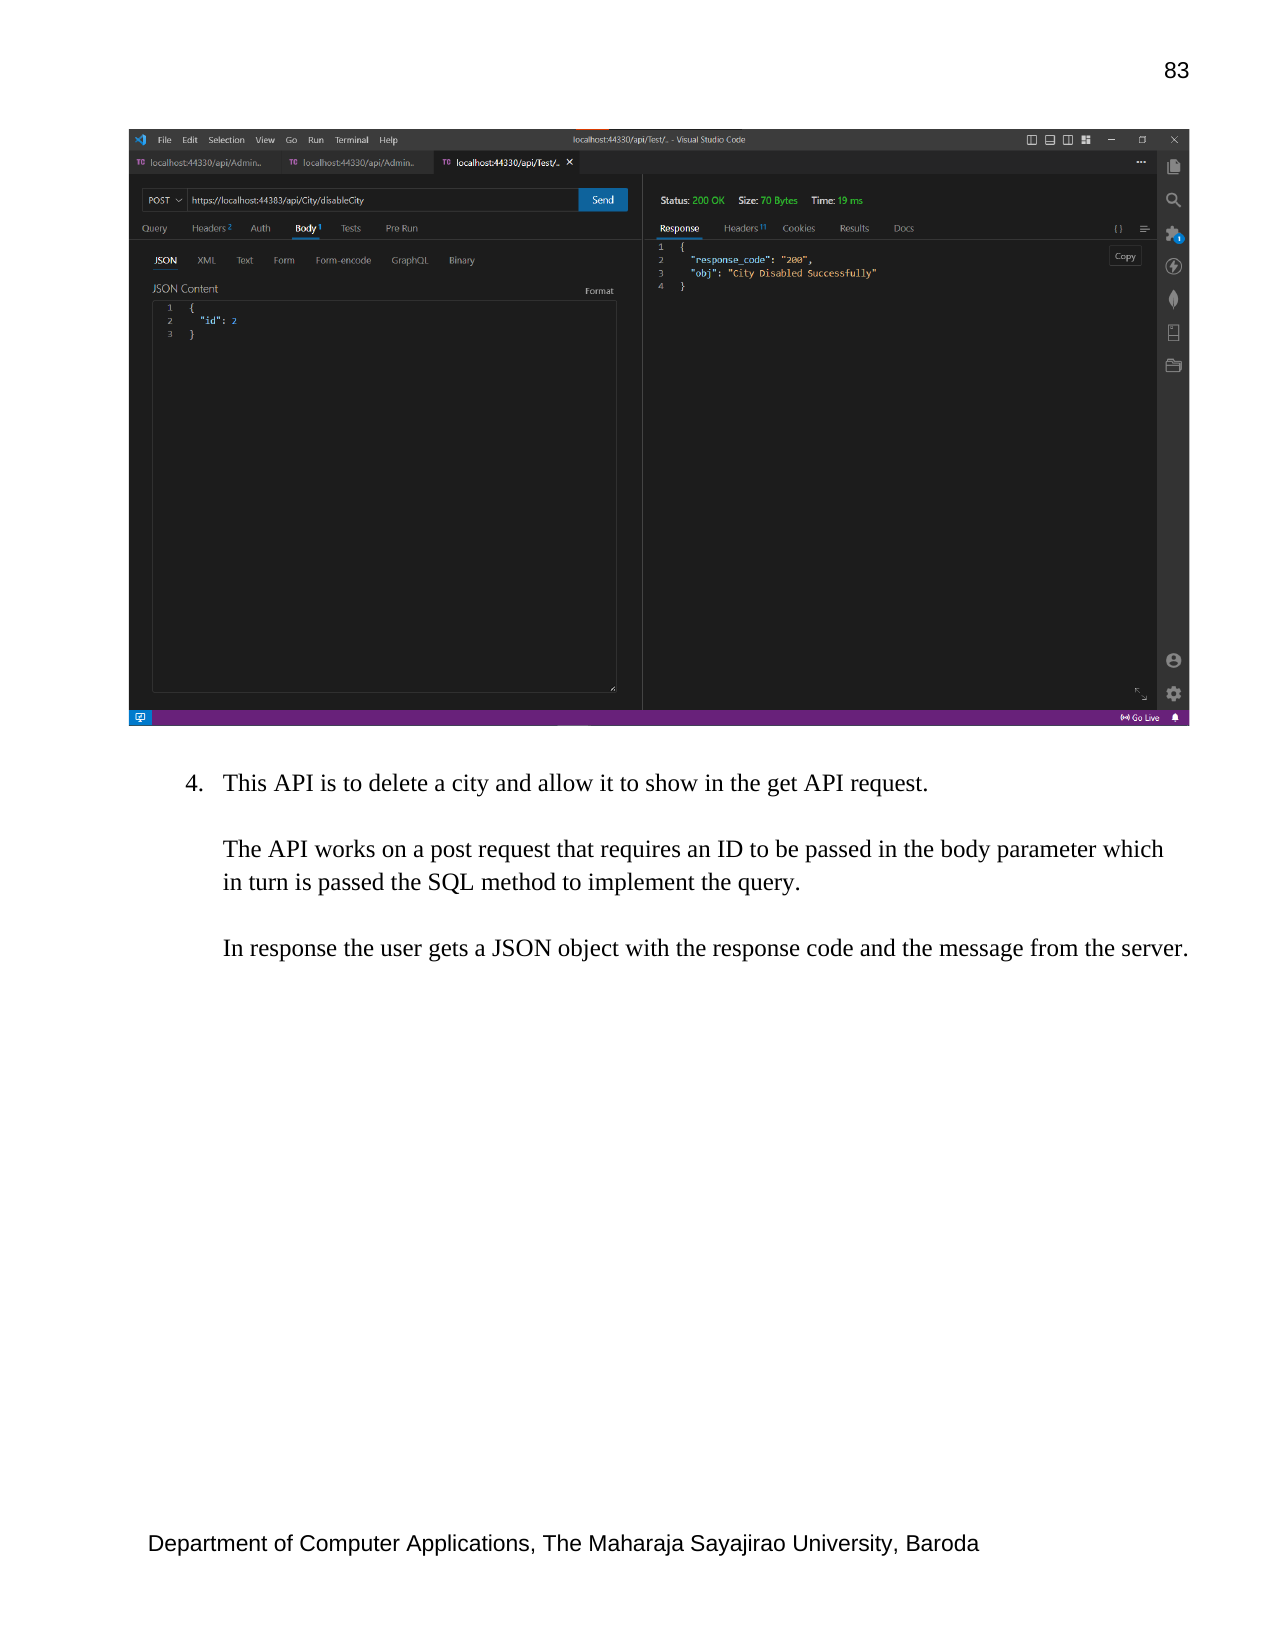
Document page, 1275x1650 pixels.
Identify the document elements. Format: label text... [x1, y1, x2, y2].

text In response the user gets a JSON object with the response code and the message from the server. [223, 933, 1189, 961]
text The API works on a post request that requires an ID to be passed in the body parameter which in turn is passed the SQL method to implement the query. [223, 834, 1189, 895]
picture [128, 129, 1190, 726]
list This API is to delete a city and allow it to show in the get API request. [185, 768, 1189, 796]
